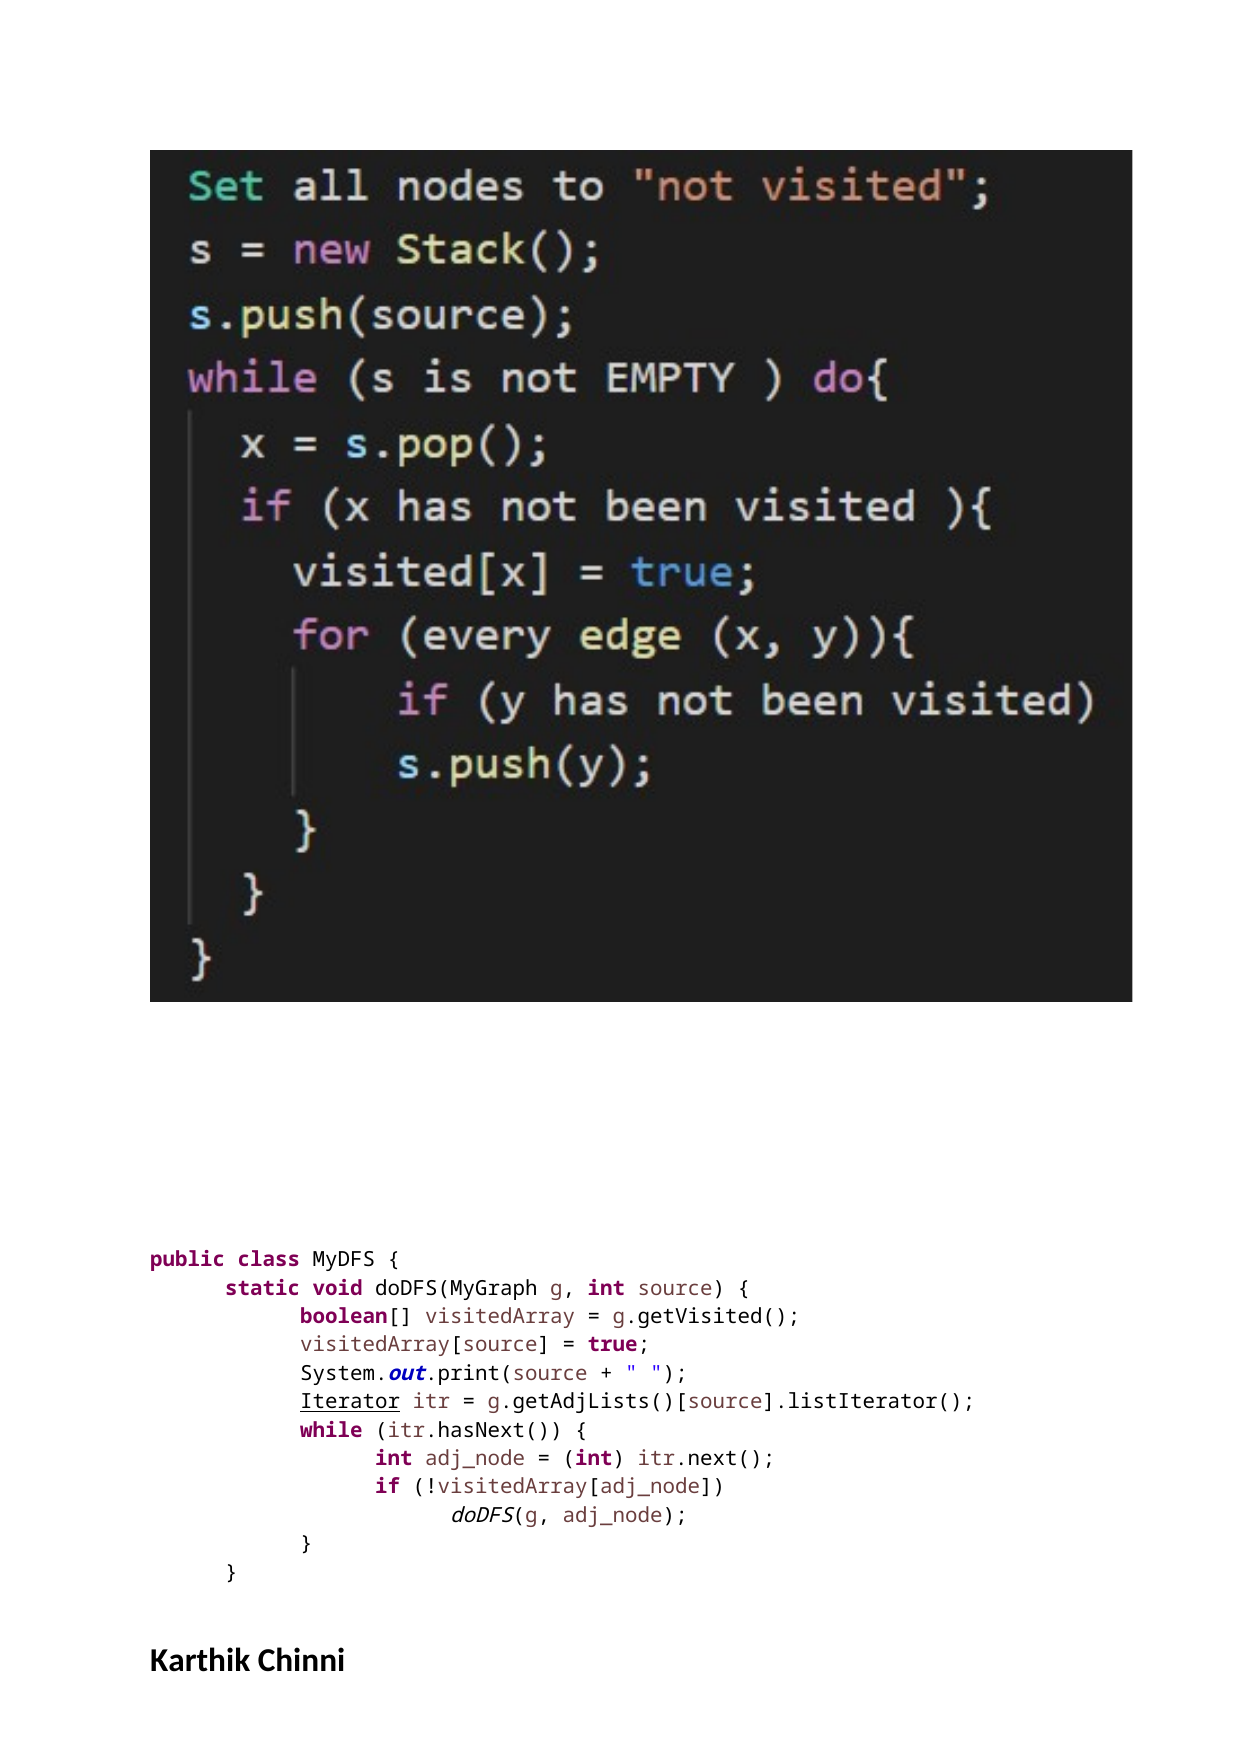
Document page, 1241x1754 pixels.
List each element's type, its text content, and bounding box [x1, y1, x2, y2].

text public class MyDFS { [150, 1244, 1090, 1273]
text static void doDFS(MyGraph g, int source) { [150, 1273, 1090, 1301]
picture [150, 150, 1133, 1002]
text } [150, 1528, 1090, 1557]
text int adj_node = (int) itr.next(); [150, 1443, 1090, 1472]
text doDFS(g, adj_node); [150, 1500, 1090, 1528]
text if (!visitedArray[adj_node]) [150, 1472, 1090, 1500]
text Iterator itr = g.getAdjLists()[source].listIterator(); [150, 1386, 1090, 1415]
text } [150, 1557, 1090, 1585]
text boolean[] visitedArray = g.getVisited(); [150, 1301, 1090, 1329]
text visitedArray[source] = true; [150, 1329, 1090, 1358]
text while (itr.hasNext()) { [150, 1415, 1090, 1443]
text System.out.print(source + " "); [150, 1358, 1090, 1386]
